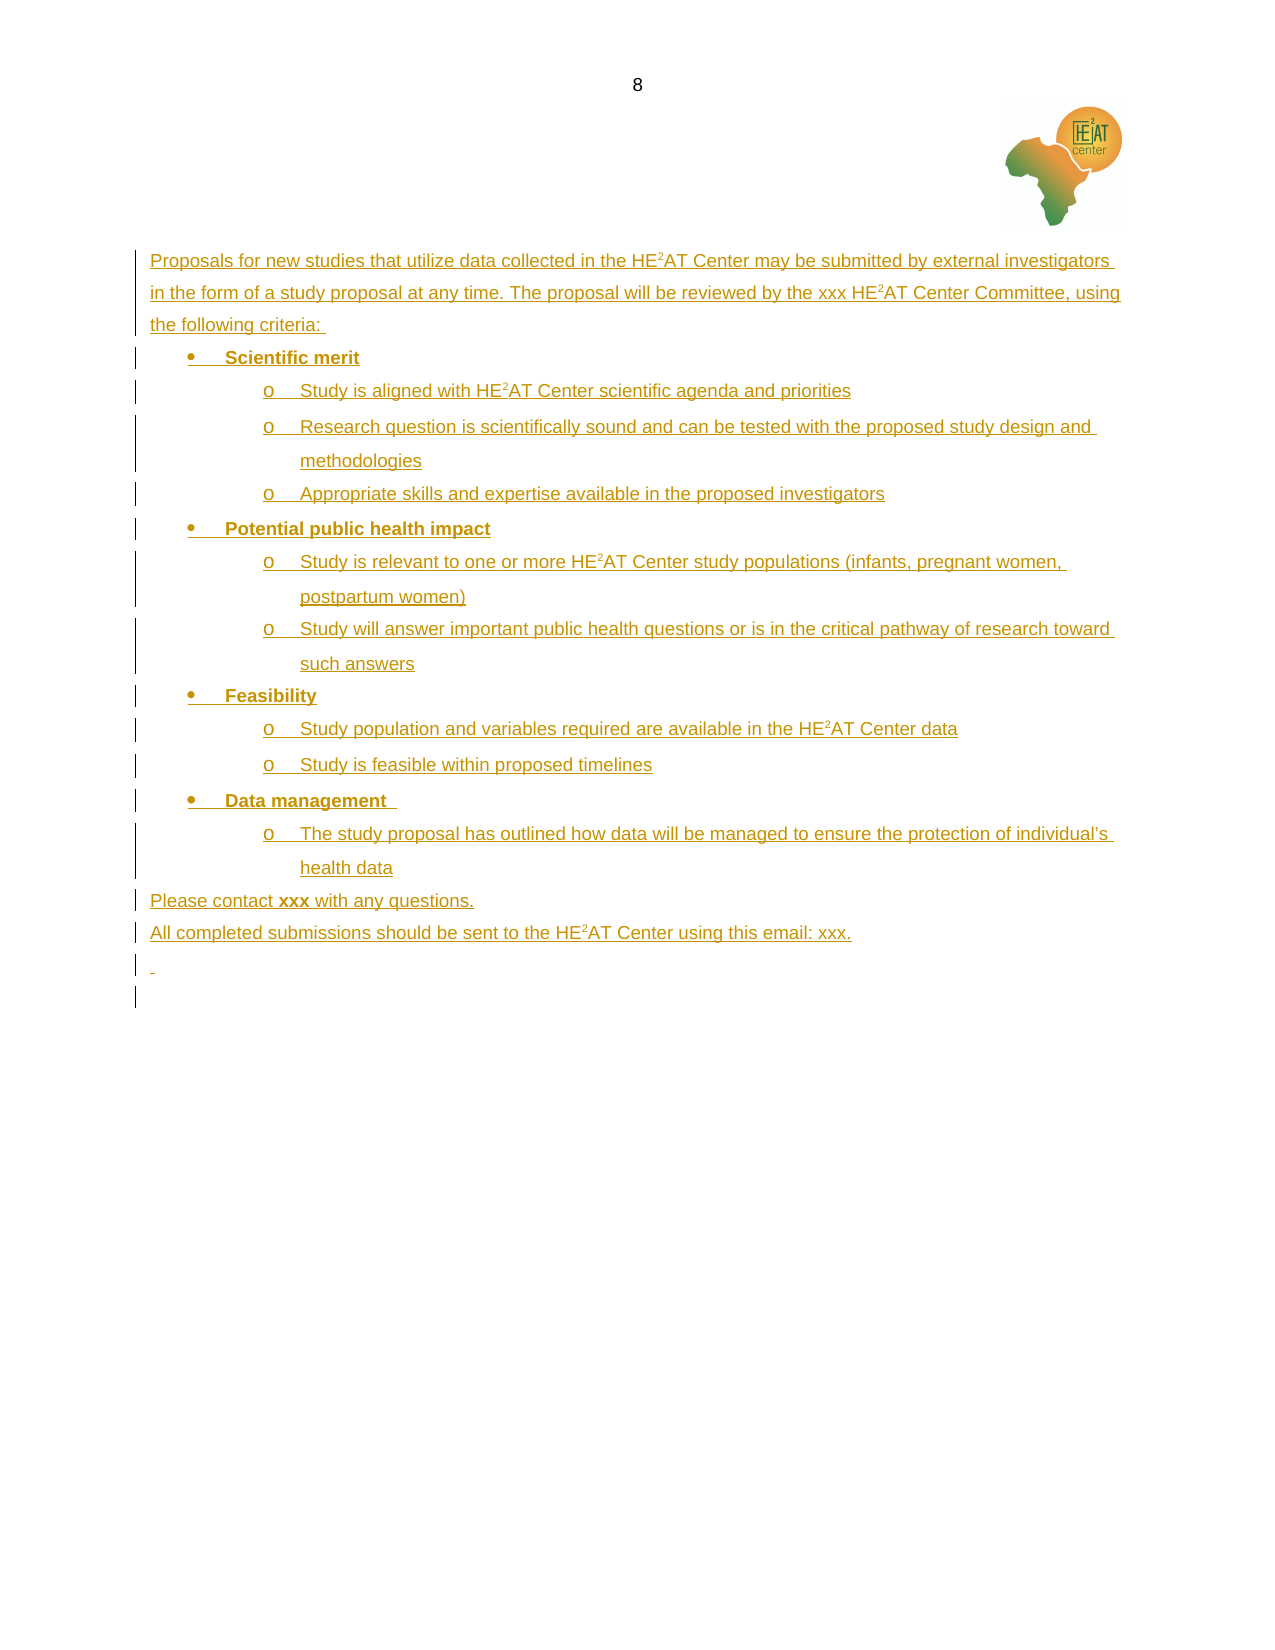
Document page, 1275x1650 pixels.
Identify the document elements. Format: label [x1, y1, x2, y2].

picture [1000, 98, 1125, 229]
